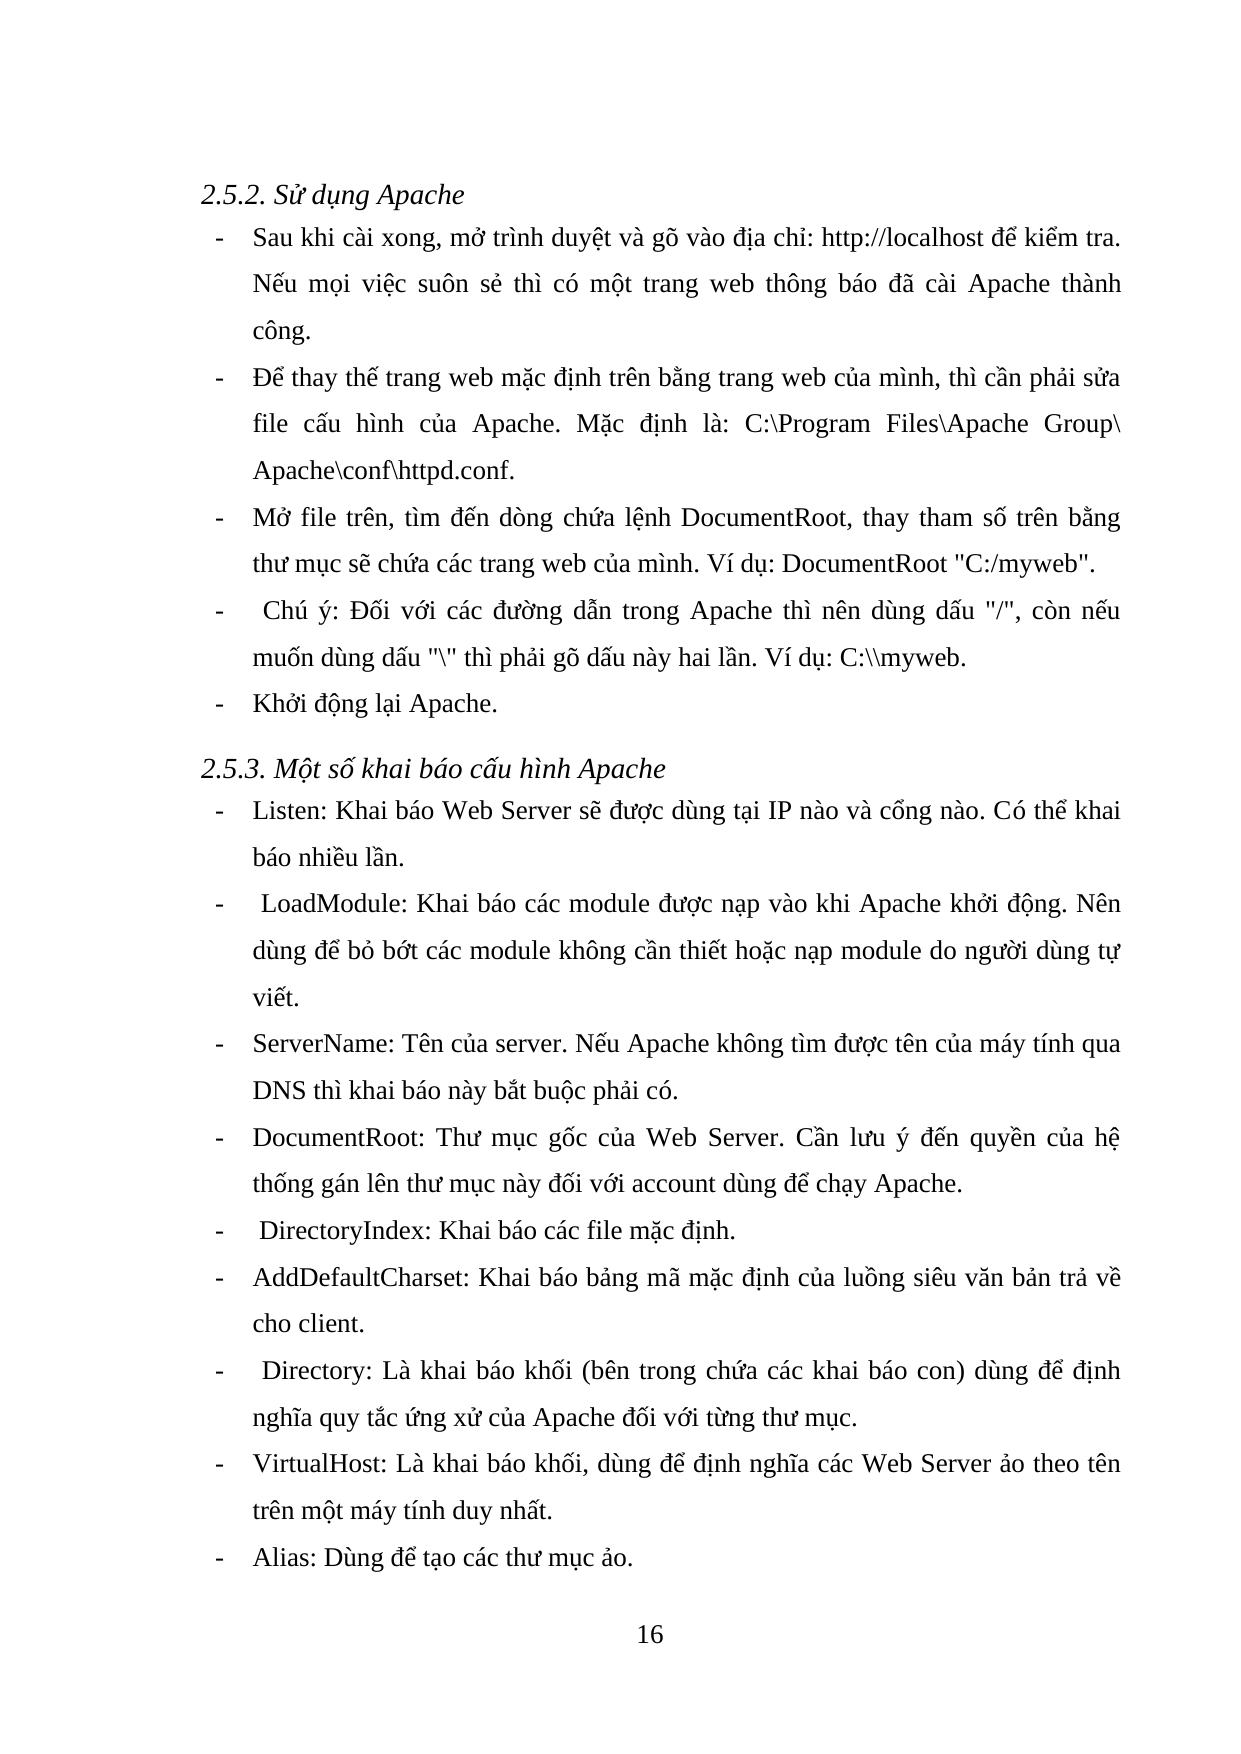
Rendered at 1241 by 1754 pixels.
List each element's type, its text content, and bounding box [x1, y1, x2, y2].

subtitle Sử dụng Apache [201, 177, 1122, 211]
list Khởi động lại Apache. [215, 687, 1122, 718]
list Chú ý: Đối với các đường dẫn trong Apache thì nên dùng dấu "/", còn nếu muốn dùng dấu "\" thì phải gõ dấu này hai lần. Ví dụ: C:\\myweb. [215, 594, 1122, 672]
list LoadModule: Khai báo các module được nạp vào khi Apache khởi động. Nên dùng để bỏ bớt các module không cần thiết hoặc nạp module do người dùng tự viết. [215, 888, 1122, 1012]
list VirtualHost: Là khai báo khối, dùng để định nghĩa các Web Server ảo theo tên trên một máy tính duy nhất. [215, 1448, 1122, 1525]
list Để thay thế trang web mặc định trên bằng trang web của mình, thì cần phải sửa file cấu hình của Apache. Mặc định là: C:\Program Files\Apache Group\Apache\conf\httpd.conf. [215, 361, 1122, 485]
list Mở file trên, tìm đến dòng chứa lệnh DocumentRoot, thay tham số trên bằng thư mục sẽ chứa các trang web của mình. Ví dụ: DocumentRoot "C:/myweb". [215, 501, 1122, 578]
list DocumentRoot: Thư mục gốc của Web Server. Cần lưu ý đến quyền của hệ thống gán lên thư mục này đối với account dùng để chạy Apache. [215, 1121, 1122, 1199]
subtitle Một số khai báo cấu hình Apache [201, 751, 1122, 784]
list Sau khi cài xong, mở trình duyệt và gõ vào địa chỉ: http://localhost để kiểm tra. Nếu mọi việc suôn sẻ thì có một trang web thông báo đã cài Apache thành công. [215, 221, 1122, 345]
list AddDefaultCharset: Khai báo bảng mã mặc định của luồng siêu văn bản trả về cho client. [215, 1261, 1122, 1339]
list ServerName: Tên của server. Nếu Apache không tìm được tên của máy tính qua DNS thì khai báo này bắt buộc phải có. [215, 1028, 1122, 1105]
list Listen: Khai báo Web Server sẽ được dùng tại IP nào và cổng nào. Có thể khai báo nhiều lần. [215, 794, 1122, 872]
list Directory: Là khai báo khối (bên trong chứa các khai báo con) dùng để định nghĩa quy tắc ứng xử của Apache đối với từng thư mục. [215, 1354, 1122, 1432]
list Alias: Dùng để tạo các thư mục ảo. [215, 1541, 1122, 1572]
list DirectoryIndex: Khai báo các file mặc định. [215, 1214, 1122, 1245]
